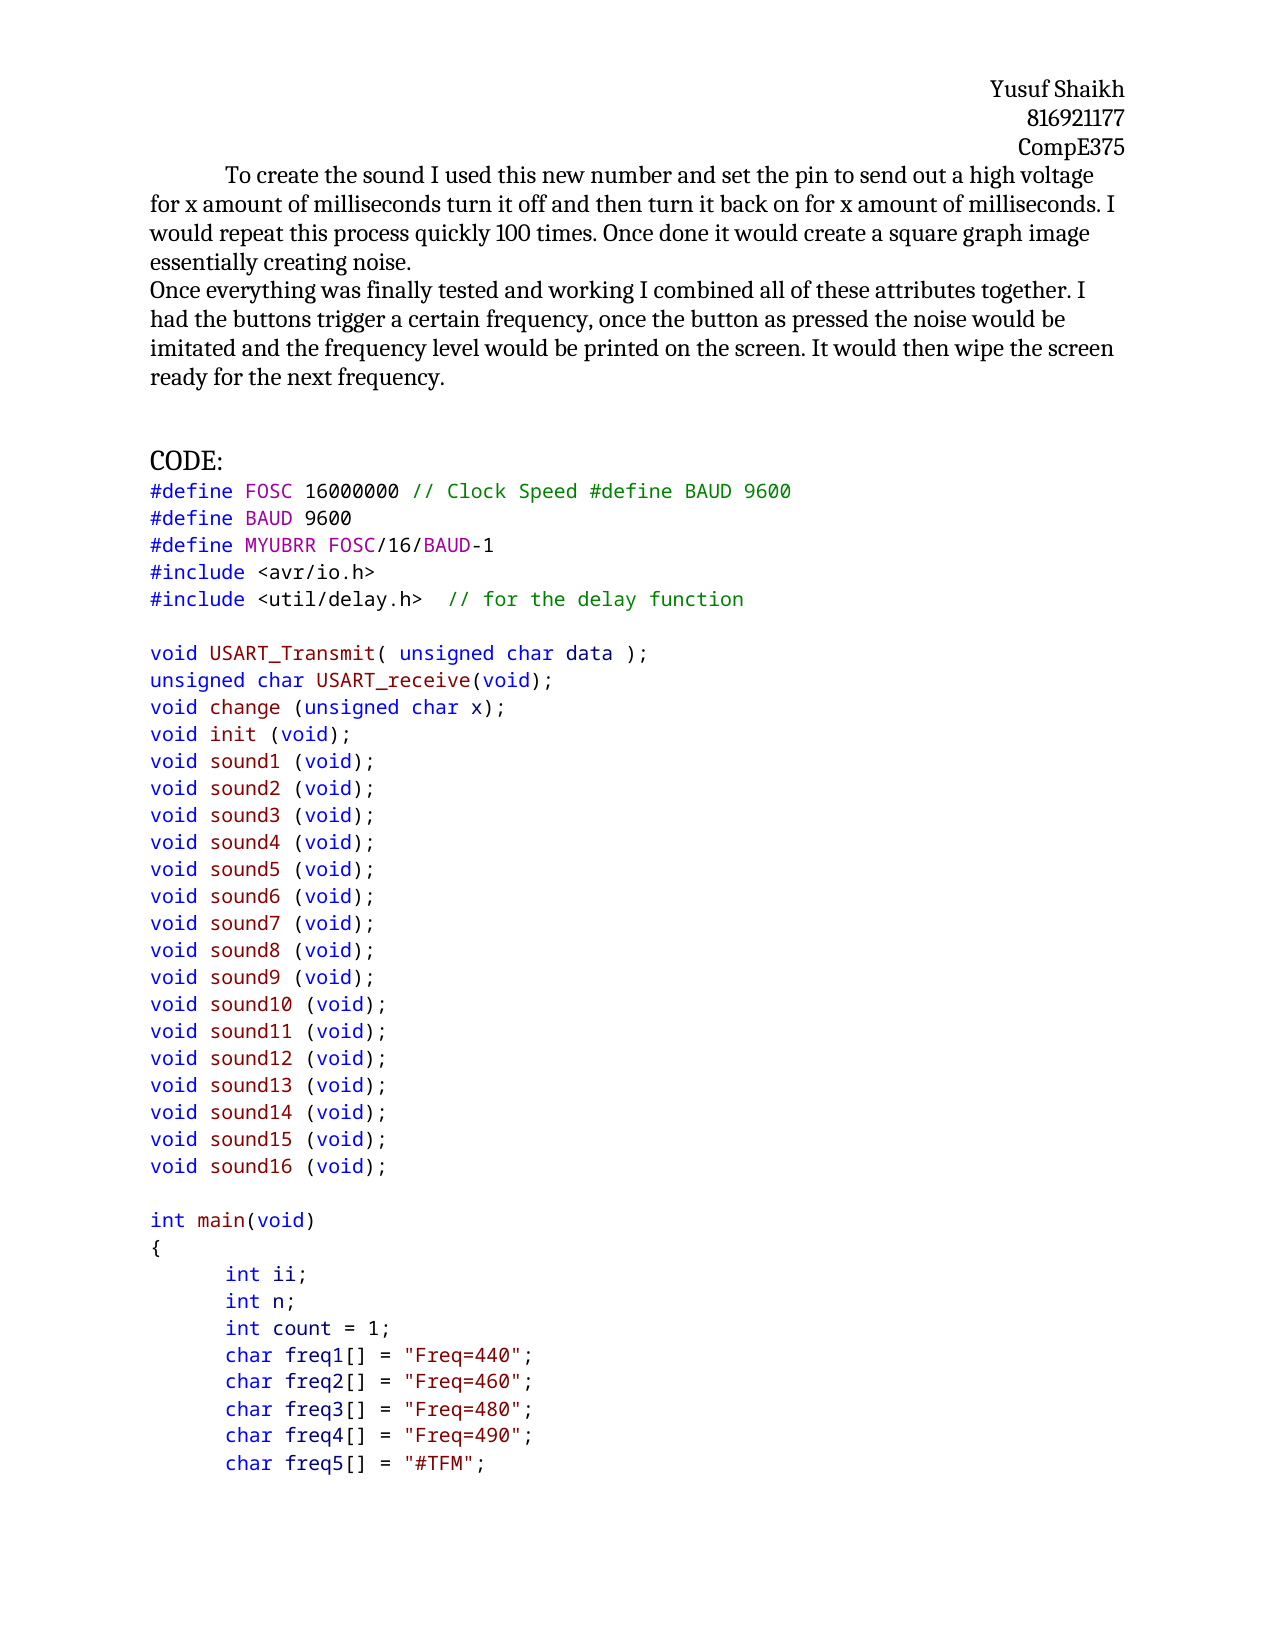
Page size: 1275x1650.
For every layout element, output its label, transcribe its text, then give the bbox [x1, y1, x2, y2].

text #include <util/delay.h> // for the delay function [150, 585, 1125, 612]
text #define FOSC 16000000 // Clock Speed #define BAUD 9600 [150, 477, 1125, 504]
text int ii; [150, 1260, 1125, 1287]
text void sound4 (void); [150, 828, 1125, 855]
text char freq3[] = "Freq=480"; [150, 1395, 1125, 1422]
text void change (unsigned char x); [150, 693, 1125, 720]
text char freq5[] = "#TFM"; [150, 1449, 1125, 1476]
text void sound15 (void); [150, 1125, 1125, 1152]
text #include <avr/io.h> [150, 558, 1125, 585]
text To create the sound I used this new number and set the pin to send out a high voltage for x amount of milliseconds turn it off and then turn it back on for x amount of milliseconds. I would repeat this process quickly 100 times. Once done it would create a square graph image essentially creating noise. [150, 161, 1125, 276]
text void sound13 (void); [150, 1071, 1125, 1098]
text void init (void); [150, 720, 1125, 747]
text void sound8 (void); [150, 936, 1125, 963]
text void sound16 (void); [150, 1152, 1125, 1179]
text void sound11 (void); [150, 1017, 1125, 1044]
text { [150, 1233, 1125, 1260]
text char freq1[] = "Freq=440"; [150, 1341, 1125, 1368]
text void sound7 (void); [150, 909, 1125, 936]
text int count = 1; [150, 1314, 1125, 1341]
text void sound14 (void); [150, 1098, 1125, 1125]
text #define MYUBRR FOSC/16/BAUD-1 [150, 531, 1125, 558]
text int main(void) [150, 1206, 1125, 1233]
text void sound10 (void); [150, 990, 1125, 1017]
text void sound2 (void); [150, 774, 1125, 801]
text void sound9 (void); [150, 963, 1125, 990]
text char freq4[] = "Freq=490"; [150, 1422, 1125, 1449]
text Once everything was finally tested and working I combined all of these attributes together. I had the buttons trigger a certain frequency, once the button as pressed the noise would be imitated and the frequency level would be printed on the screen. It would then wipe the screen ready for the next frequency. [150, 276, 1125, 391]
text void sound1 (void); [150, 747, 1125, 774]
text void sound6 (void); [150, 882, 1125, 909]
text unsigned char USART_receive(void); [150, 666, 1125, 693]
text CODE: [150, 420, 1125, 477]
text void sound5 (void); [150, 855, 1125, 882]
text void sound12 (void); [150, 1044, 1125, 1071]
text void sound3 (void); [150, 801, 1125, 828]
text int n; [150, 1287, 1125, 1314]
text char freq2[] = "Freq=460"; [150, 1368, 1125, 1395]
text void USART_Transmit( unsigned char data ); [150, 639, 1125, 666]
text #define BAUD 9600 [150, 504, 1125, 531]
